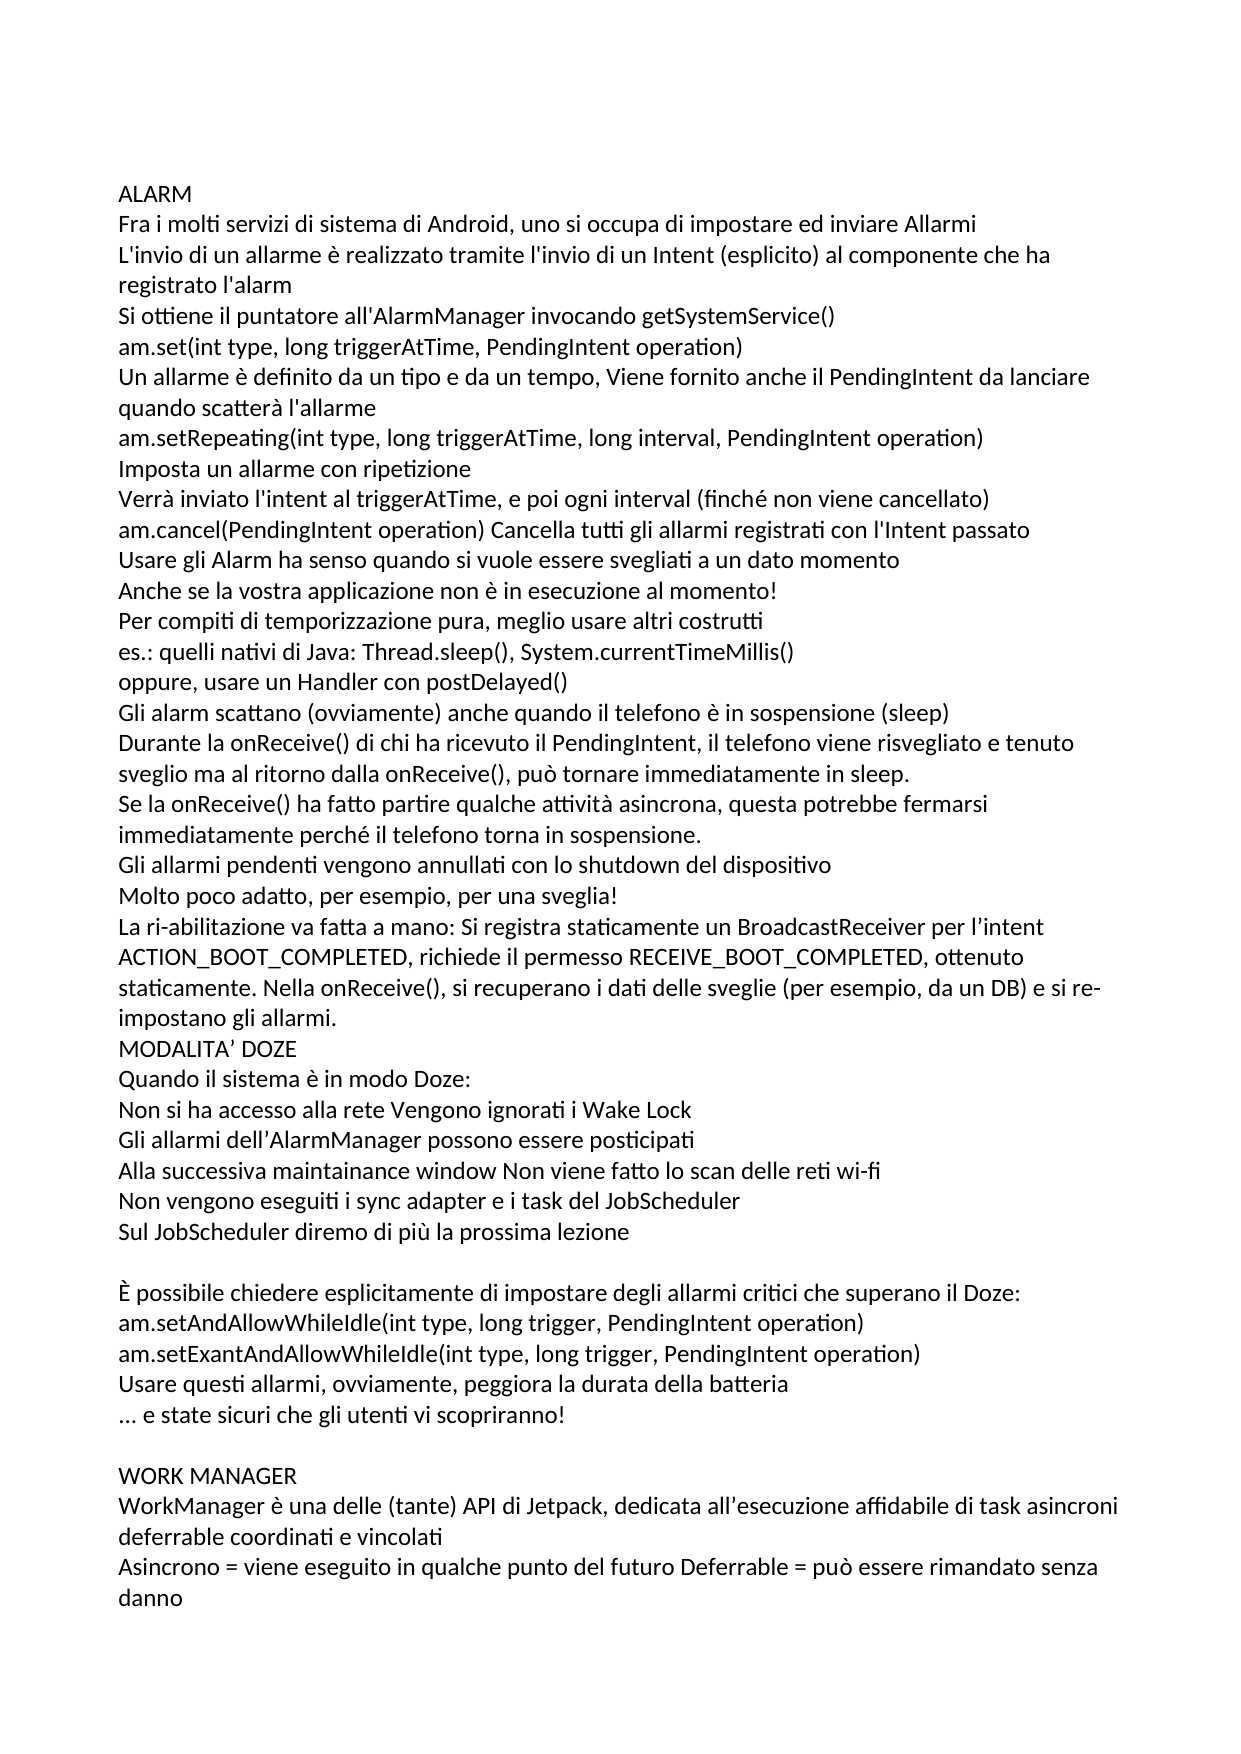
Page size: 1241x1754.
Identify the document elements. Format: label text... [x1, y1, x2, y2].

text È possibile chiedere esplicitamente di impostare degli allarmi critici che superano il Doze: [118, 1277, 1122, 1307]
text Non vengono eseguiti i sync adapter e i task del JobScheduler [118, 1185, 1122, 1216]
text Verrà inviato l'intent al triggerAtTime, e poi ogni interval (finché non viene cancellato) [118, 483, 1122, 514]
text Quando il sistema è in modo Doze: [118, 1063, 1122, 1094]
text ... e state sicuri che gli utenti vi scopriranno! [118, 1399, 1122, 1429]
text Molto poco adatto, per esempio, per una sveglia! [118, 880, 1122, 911]
text La ri-abilitazione va fatta a mano: Si registra staticamente un BroadcastReceiver per l’intent ACTION_BOOT_COMPLETED, richiede il permesso RECEIVE_BOOT_COMPLETED, ottenuto staticamente. Nella onReceive(), si recuperano i dati delle sveglie (per esempio, da un DB) e si re-impostano gli allarmi. [118, 911, 1122, 1033]
text Asincrono = viene eseguito in qualche punto del futuro Deferrable = può essere rimandato senza danno [118, 1552, 1122, 1613]
text es.: quelli nativi di Java: Thread.sleep(), System.currentTimeMillis() [118, 636, 1122, 666]
text am.setAndAllowWhileIdle(int type, long trigger, PendingIntent operation) [118, 1307, 1122, 1338]
text L'invio di un allarme è realizzato tramite l'invio di un Intent (esplicito) al componente che ha registrato l'alarm [118, 239, 1122, 300]
text Per compiti di temporizzazione pura, meglio usare altri costrutti [118, 605, 1122, 636]
text oppure, usare un Handler con postDelayed() [118, 666, 1122, 697]
text Durante la onReceive() di chi ha ricevuto il PendingIntent, il telefono viene risvegliato e tenuto sveglio ma al ritorno dalla onReceive(), può tornare immediatamente in sleep. [118, 727, 1122, 788]
text am.setExantAndAllowWhileIdle(int type, long trigger, PendingIntent operation) [118, 1338, 1122, 1368]
text am.set(int type, long triggerAtTime, PendingIntent operation) [118, 331, 1122, 361]
text MODALITA’ DOZE [118, 1033, 1122, 1063]
text Imposta un allarme con ripetizione [118, 453, 1122, 483]
text am.setRepeating(int type, long triggerAtTime, long interval, PendingIntent operation) [118, 422, 1122, 453]
text Un allarme è definito da un tipo e da un tempo, Viene fornito anche il PendingIntent da lanciare quando scatterà l'allarme [118, 361, 1122, 422]
text Sul JobScheduler diremo di più la prossima lezione [118, 1216, 1122, 1246]
text ALARM [118, 178, 1122, 209]
text Non si ha accesso alla rete Vengono ignorati i Wake Lock [118, 1094, 1122, 1124]
text Gli allarmi dell’AlarmManager possono essere posticipati [118, 1124, 1122, 1155]
text Alla successiva maintainance window Non viene fatto lo scan delle reti wi-fi [118, 1155, 1122, 1185]
text Fra i molti servizi di sistema di Android, uno si occupa di impostare ed inviare Allarmi [118, 209, 1122, 239]
text Gli allarmi pendenti vengono annullati con lo shutdown del dispositivo [118, 849, 1122, 880]
text Se la onReceive() ha fatto partire qualche attività asincrona, questa potrebbe fermarsi immediatamente perché il telefono torna in sospensione. [118, 788, 1122, 849]
text Si ottiene il puntatore all'AlarmManager invocando getSystemService() [118, 300, 1122, 331]
text Anche se la vostra applicazione non è in esecuzione al momento! [118, 575, 1122, 605]
text Gli alarm scattano (ovviamente) anche quando il telefono è in sospensione (sleep) [118, 697, 1122, 727]
text am.cancel(PendingIntent operation) Cancella tutti gli allarmi registrati con l'Intent passato [118, 514, 1122, 544]
text Usare gli Alarm ha senso quando si vuole essere svegliati a un dato momento [118, 544, 1122, 575]
text WorkManager è una delle (tante) API di Jetpack, dedicata all’esecuzione affidabile di task asincroni deferrable coordinati e vincolati [118, 1491, 1122, 1552]
text Usare questi allarmi, ovviamente, peggiora la durata della batteria [118, 1368, 1122, 1399]
text WORK MANAGER [118, 1460, 1122, 1491]
